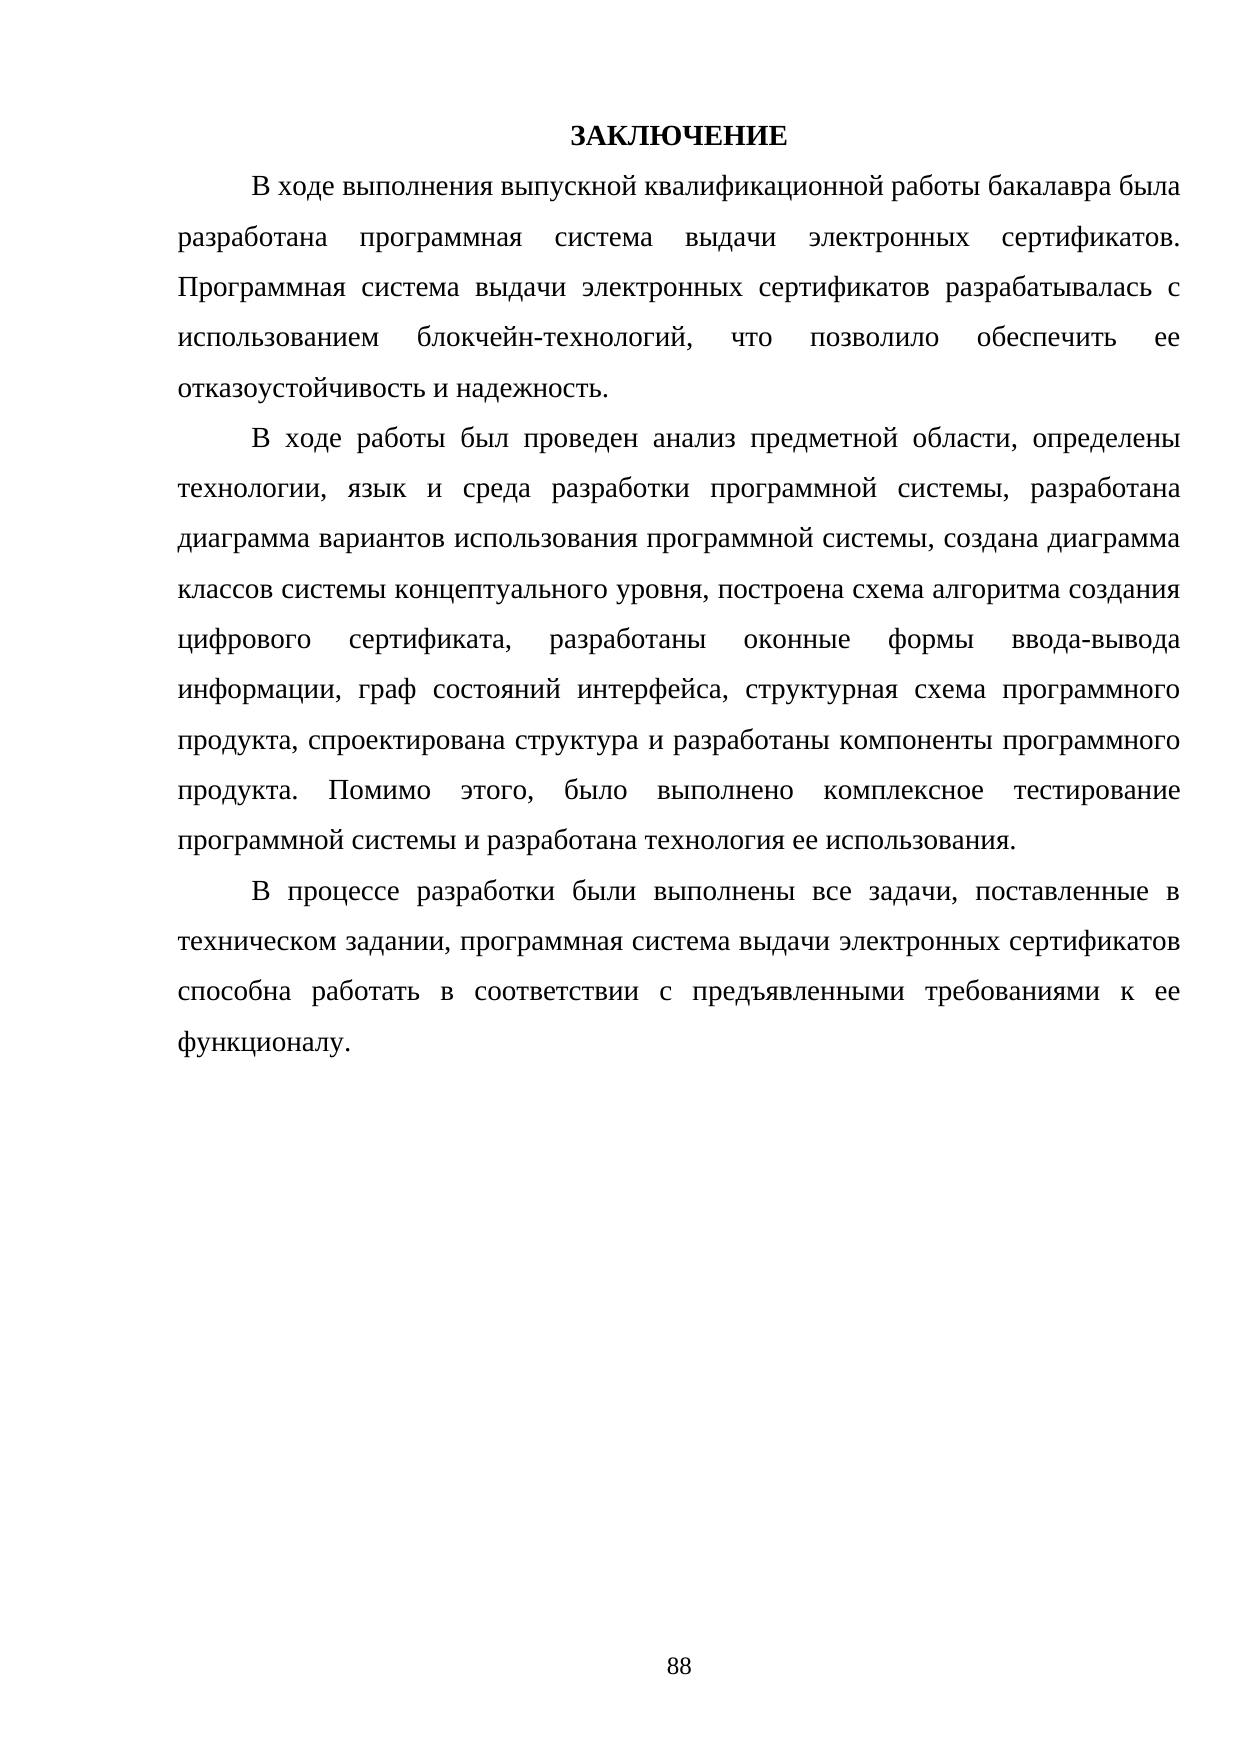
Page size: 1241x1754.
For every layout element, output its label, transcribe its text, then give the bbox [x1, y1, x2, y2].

text В ходе работы был проведен анализ предметной области, определены технологии, язык и среда разработки программной системы, разработана диаграмма вариантов использования программной системы, создана диаграмма классов системы концептуального уровня, построена схема алгоритма создания цифрового сертификата, разработаны оконные формы ввода-вывода информации, граф состояний интерфейса, структурная схема программного продукта, спроектирована структура и разработаны компоненты программного продукта. Помимо этого, было выполнено комплексное тестирование программной системы и разработана технология ее использования. [177, 420, 1181, 856]
text В ходе выполнения выпускной квалификационной работы бакалавра была разработана программная система выдачи электронных сертификатов. Программная система выдачи электронных сертификатов разрабатывалась с использованием блокчейн-технологий, что позволило обеспечить ее отказоустойчивость и надежность. [177, 168, 1181, 403]
text В процессе разработки были выполнены все задачи, поставленные в техническом задании, программная система выдачи электронных сертификатов способна работать в соответствии с предъявленными требованиями к ее функционалу. [177, 873, 1181, 1057]
subtitle ЗАКЛЮЧЕНИЕ [177, 118, 1181, 152]
